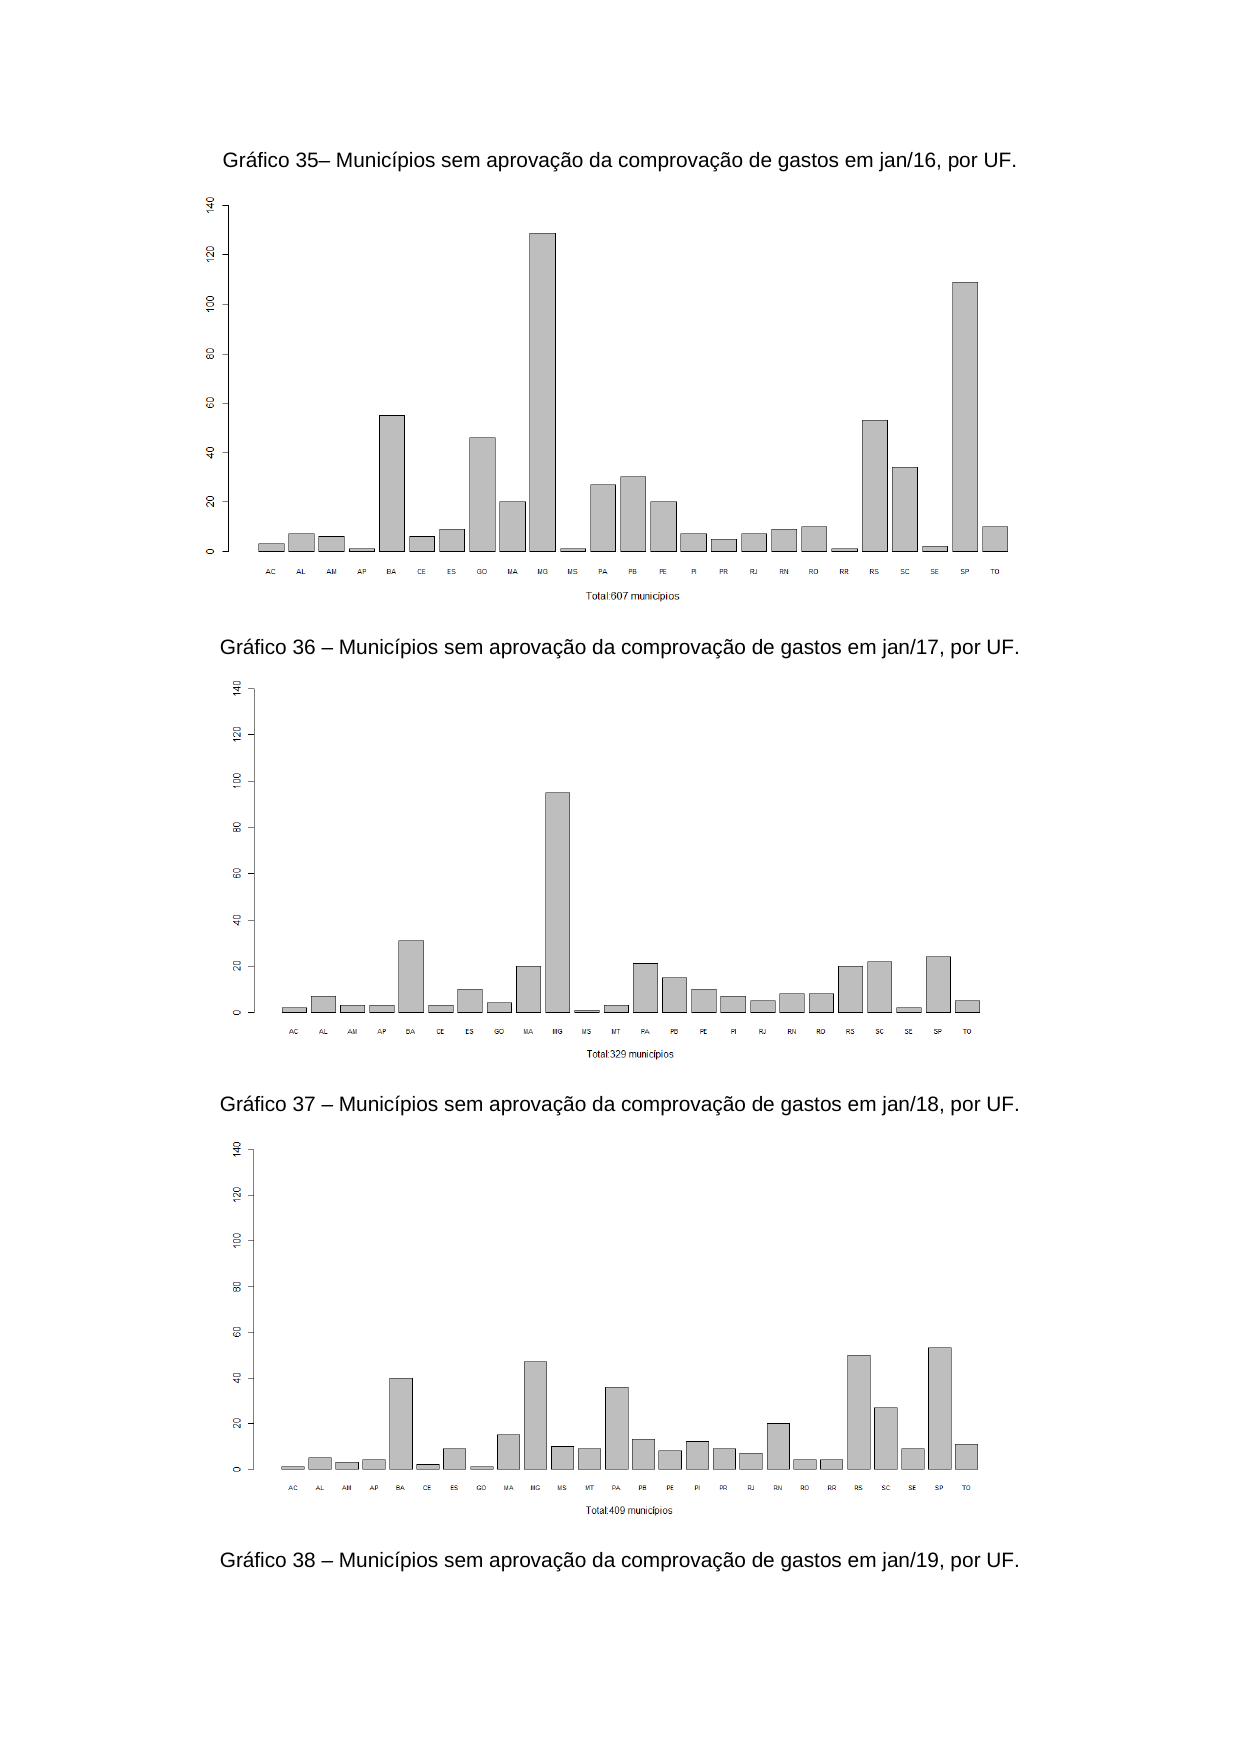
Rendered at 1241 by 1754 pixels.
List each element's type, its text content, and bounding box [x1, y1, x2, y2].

text Gráfico 36 – Municípios sem aprovação da comprovação de gastos em jan/17, por UF. [177, 635, 1063, 659]
text Gráfico 38 – Municípios sem aprovação da comprovação de gastos em jan/19, por UF. [177, 1548, 1063, 1572]
picture [177, 189, 1063, 615]
picture [206, 1133, 1030, 1528]
text Gráfico 37 – Municípios sem aprovação da comprovação de gastos em jan/18, por UF. [177, 1091, 1063, 1115]
picture [206, 677, 1032, 1072]
text Gráfico 35– Municípios sem aprovação da comprovação de gastos em jan/16, por UF. [177, 148, 1063, 172]
